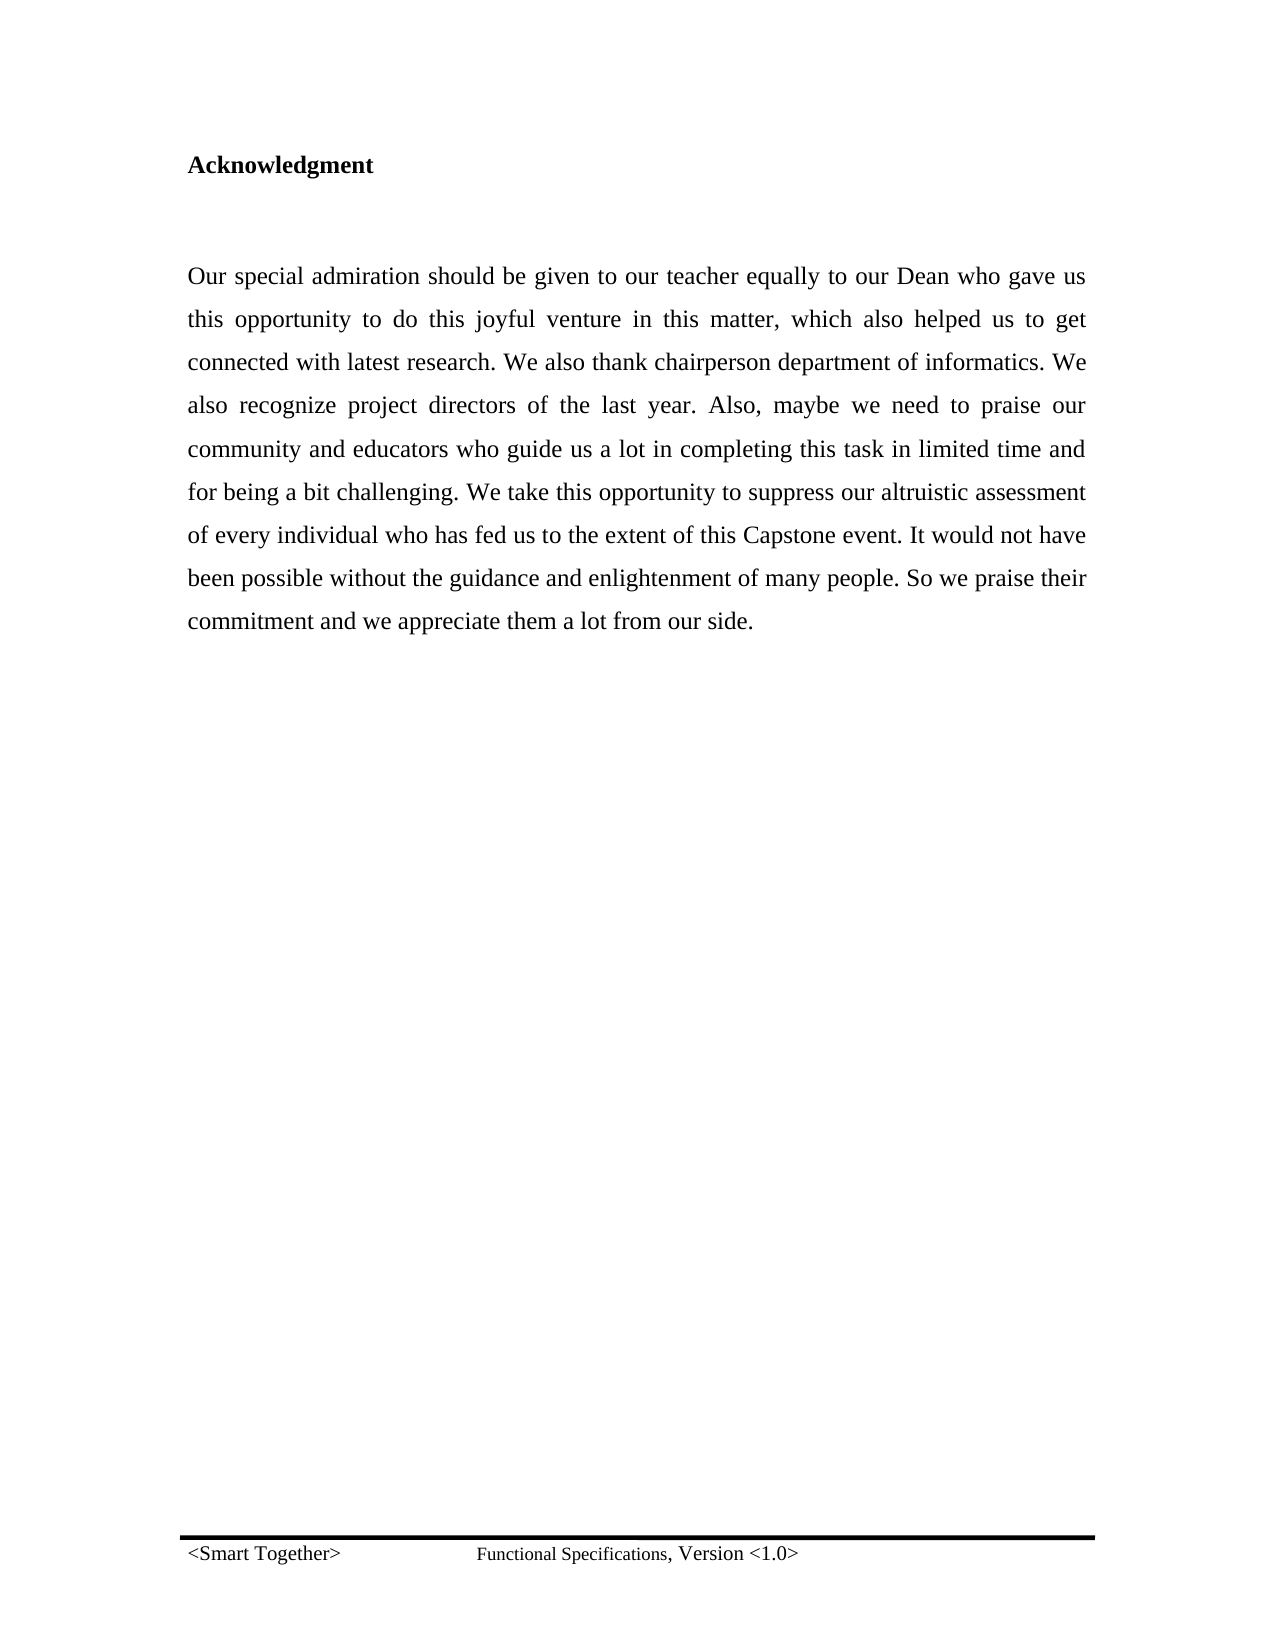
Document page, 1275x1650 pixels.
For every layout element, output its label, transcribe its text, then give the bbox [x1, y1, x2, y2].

text Acknowledgment [187, 150, 1087, 179]
text Our special admiration should be given to our teacher equally to our Dean who gave us this opportunity to do this joyful venture in this matter, which also helped us to get connected with latest research. We also thank chairperson department of informatics. We also recognize project directors of the last year. Also, maybe we need to praise our community and educators who guide us a lot in completing this task in limited time and for being a bit challenging. We take this opportunity to suppress our altruistic assessment of every individual who has fed us to the extent of this Capstone event. It would not have been possible without the guidance and enlightenment of many people. So we praise their commitment and we appreciate them a lot from our side. [187, 261, 1087, 635]
